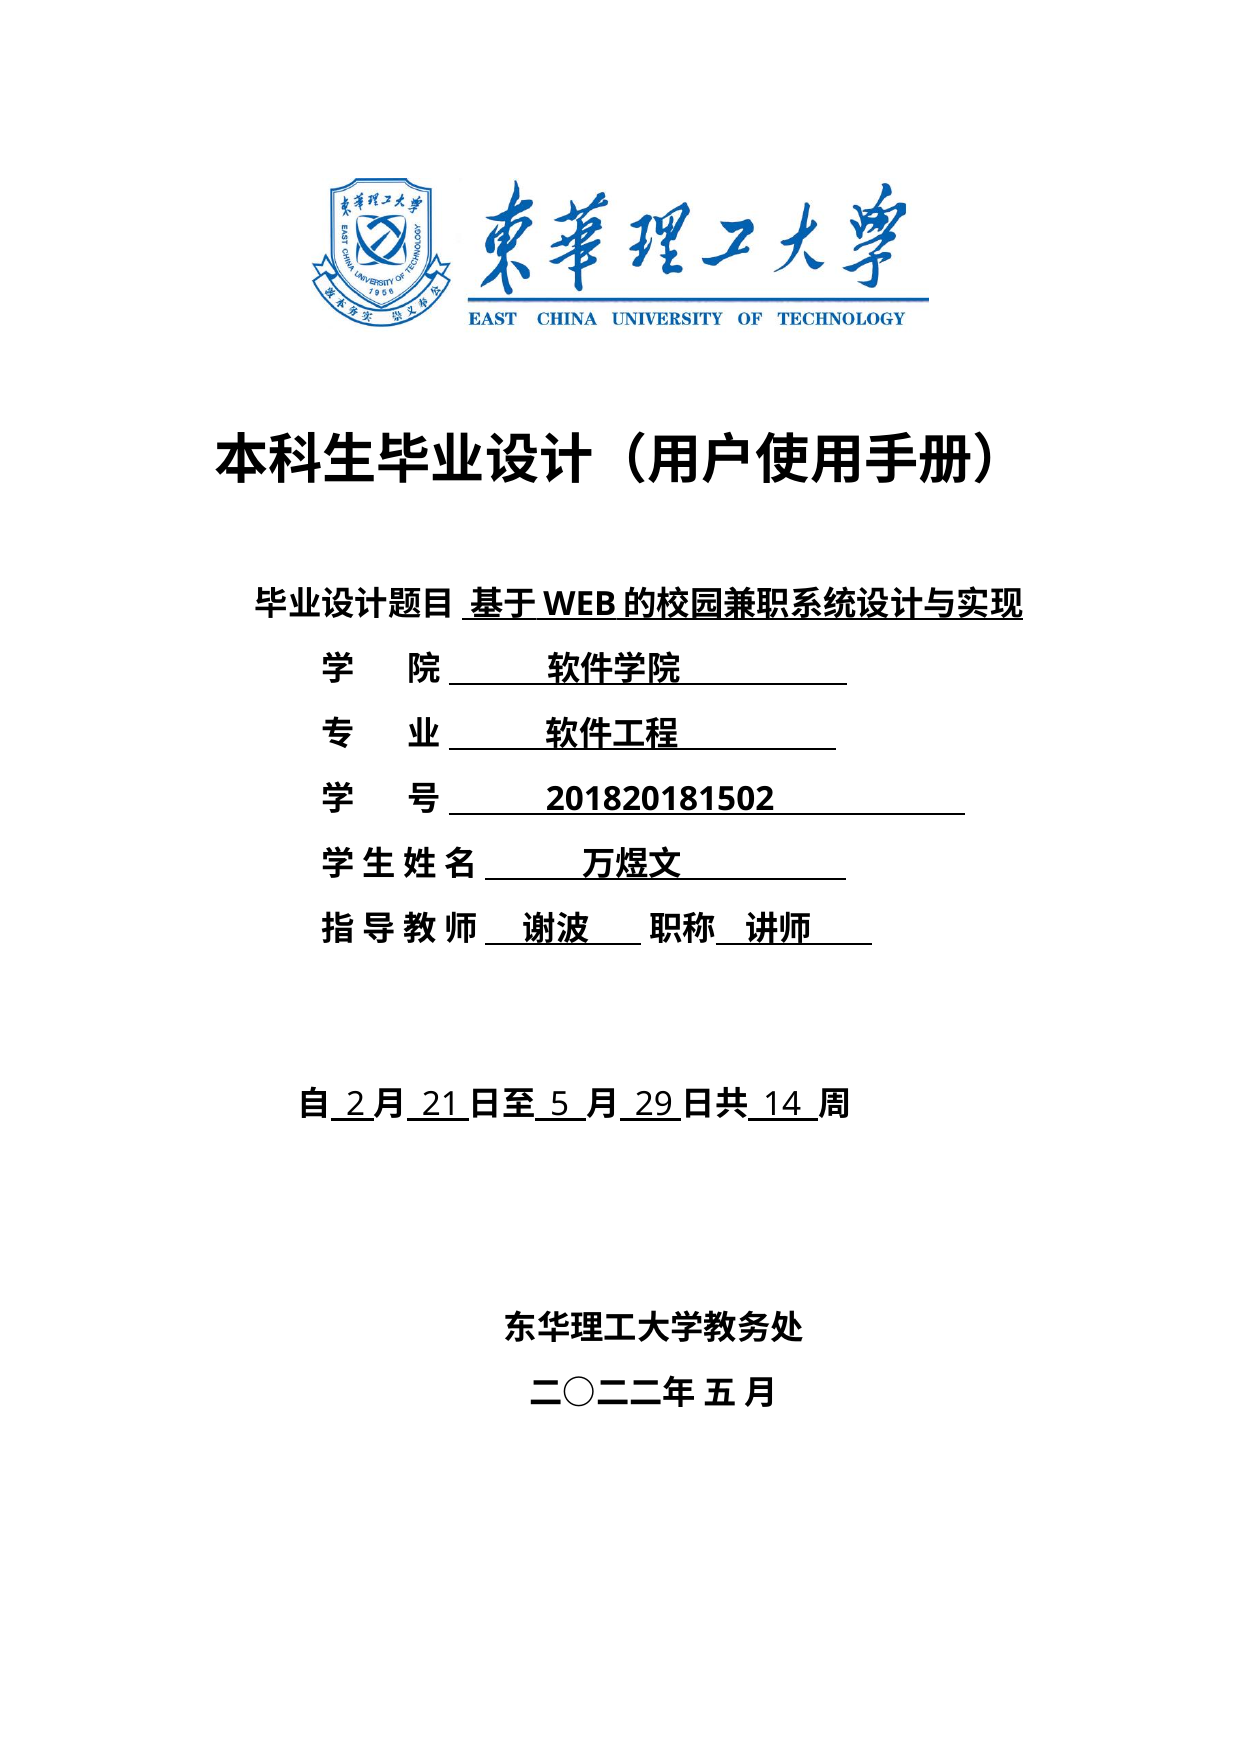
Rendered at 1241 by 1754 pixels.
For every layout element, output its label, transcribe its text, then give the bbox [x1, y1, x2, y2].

text 本科生毕业设计（用户使用手册） [187, 406, 1053, 503]
picture [311, 178, 929, 342]
text 自 2 月 21 日至 5 月 29 日共 14 周 [187, 1069, 1053, 1134]
text 东华理工大学教务处 [187, 1292, 1053, 1357]
text 毕业设计题目 基于WEB的校园兼职系统设计与实现 [187, 568, 1053, 633]
text 学 生 姓 名 万煜文 [187, 828, 1053, 893]
text 学 号 201820181502 [187, 763, 1053, 828]
text 二○二二年 五 月 [187, 1357, 1053, 1422]
text 学 院 软件学院 [187, 633, 1053, 698]
text 专 业 软件工程 [187, 698, 1053, 763]
text 指 导 教 师 谢波 职称 讲师 [187, 893, 1053, 958]
